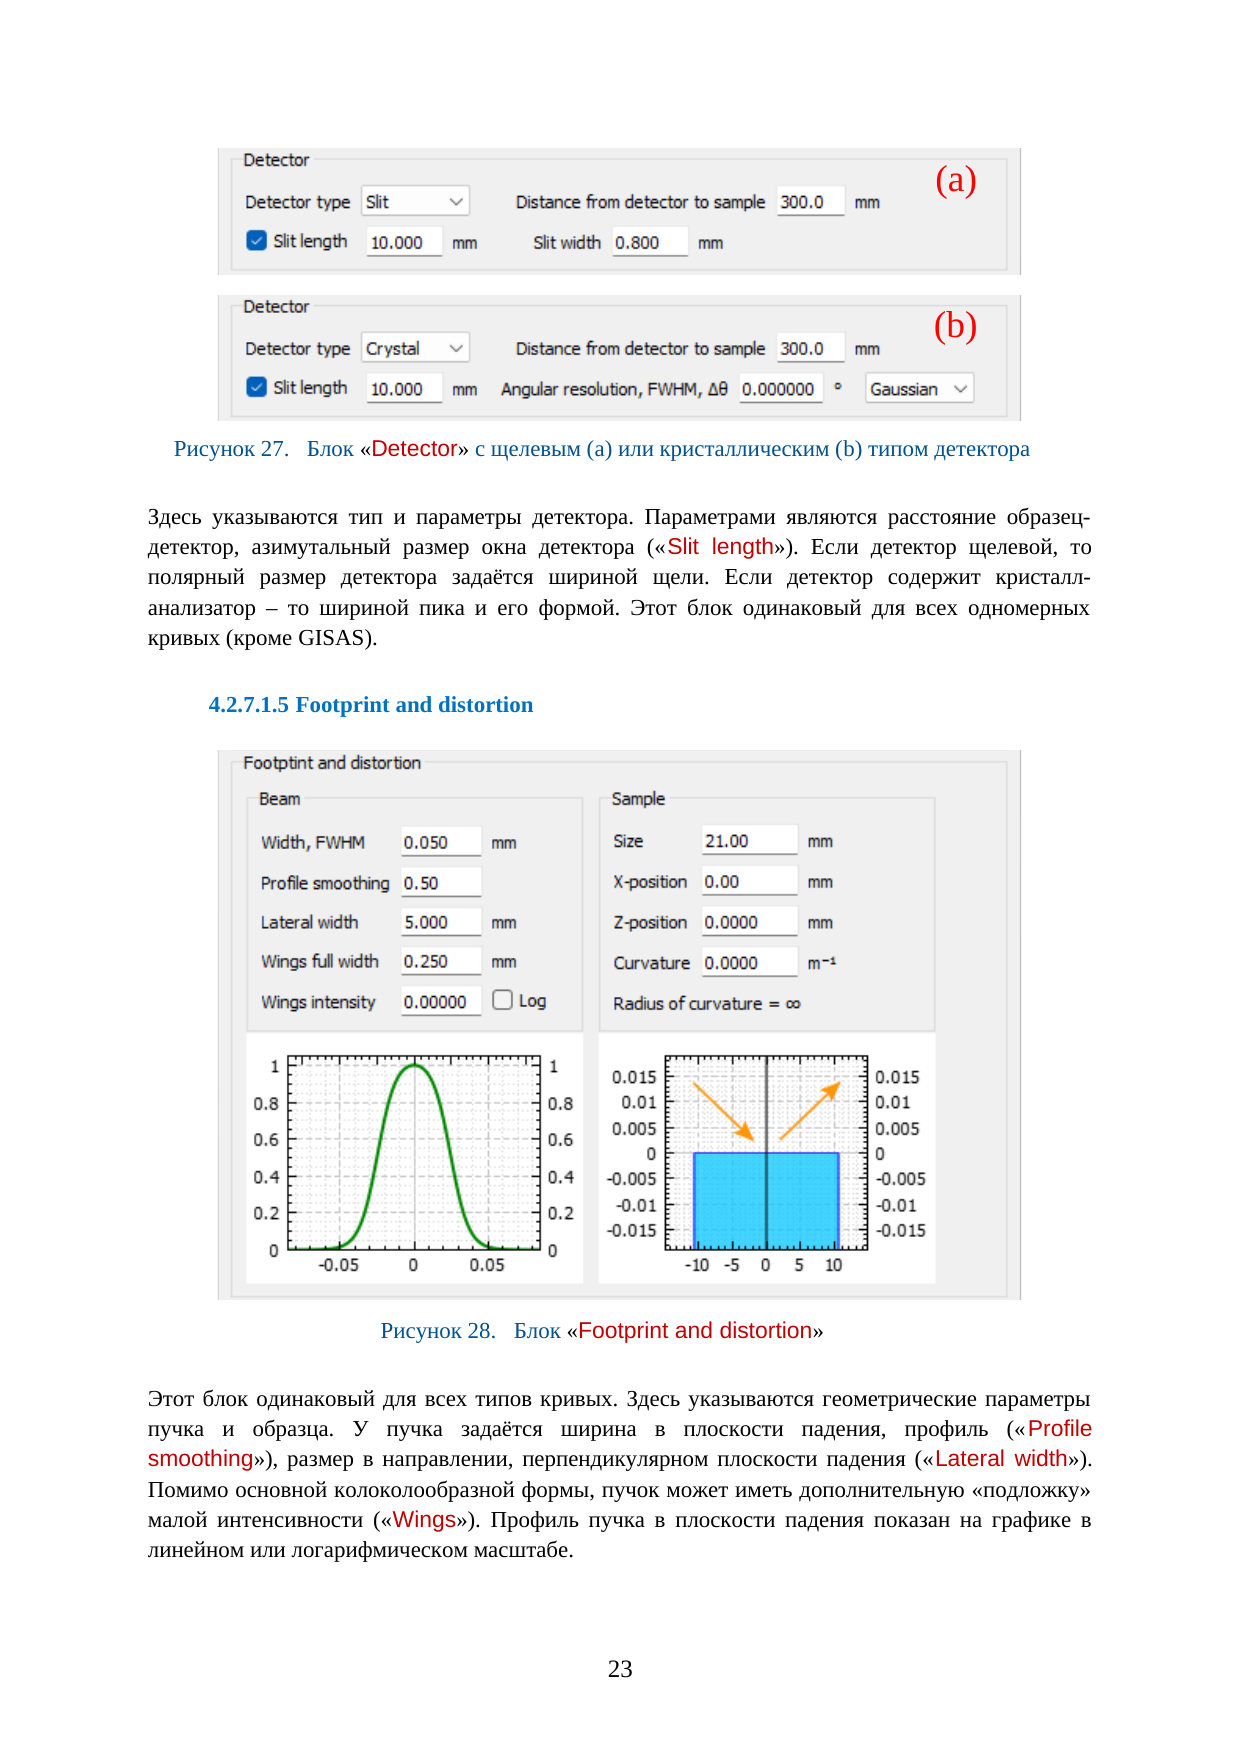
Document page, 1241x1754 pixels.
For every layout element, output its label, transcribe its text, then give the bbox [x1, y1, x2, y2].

subtitle Footprint and distortion [209, 692, 1093, 718]
picture [217, 295, 1022, 421]
picture [217, 148, 1022, 275]
text Этот блок одинаковый для всех типов кривых. Здесь указываются геометрические параметры пучка и образца. У пучка задаётся ширина в плоскости падения, профиль («Profile smoothing»), размер в направлении, перпендикулярном плоскости падения («Lateral width»). Помимо основной колоколообразной формы, пучок может иметь дополнительную «подложку» малой интенсивности («Wings»). Профиль пучка в плоскости падения показан на графике в линейном или логарифмическом масштабе. [148, 1385, 1093, 1562]
text Здесь указываются тип и параметры детектора. Параметрами являются расстояние образец-детектор, азимутальный размер окна детектора («Slit length»). Если детектор щелевой, то полярный размер детектора задаётся шириной щели. Если детектор содержит кристалл-анализатор – то шириной пика и его формой. Этот блок одинаковый для всех одномерных кривых (кроме GISAS). [148, 503, 1093, 650]
picture [217, 750, 1022, 1300]
